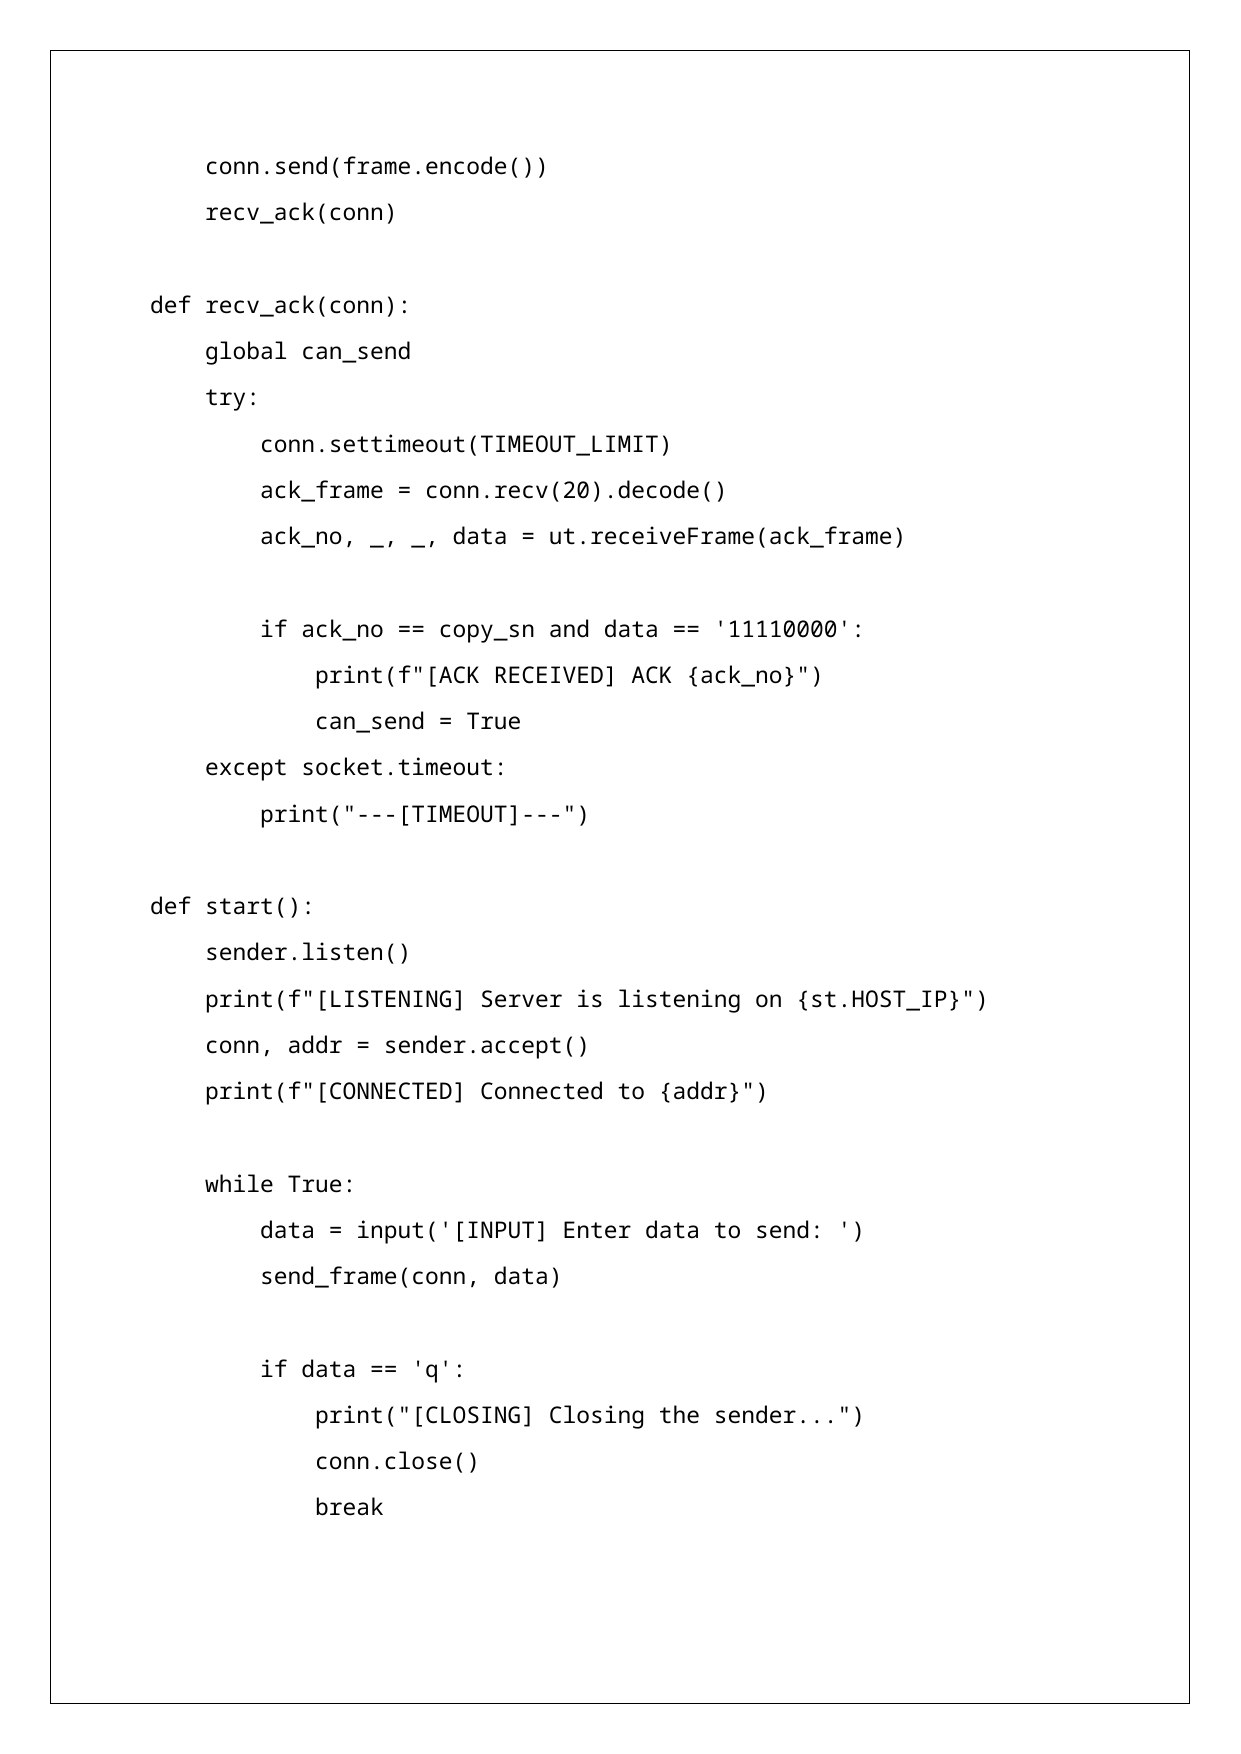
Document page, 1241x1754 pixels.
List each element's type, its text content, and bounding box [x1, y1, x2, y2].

text print("---[TIMEOUT]---") [150, 797, 1090, 829]
text data = input('[INPUT] Enter data to send: ') [150, 1214, 1090, 1245]
text except socket.timeout: [150, 751, 1090, 782]
text ack_frame = conn.recv(20).decode() [150, 474, 1090, 505]
text print(f"[CONNECTED] Connected to {addr}") [150, 1075, 1090, 1106]
text if ack_no == copy_sn and data == '11110000': [150, 612, 1090, 644]
text conn, addr = sender.accept() [150, 1029, 1090, 1060]
text recv_ack(conn) [150, 196, 1090, 227]
text print("[CLOSING] Closing the sender...") [150, 1399, 1090, 1430]
text try: [150, 381, 1090, 412]
text ack_no, _, _, data = ut.receiveFrame(ack_frame) [150, 520, 1090, 551]
text break [150, 1491, 1090, 1522]
text conn.settimeout(TIMEOUT_LIMIT) [150, 427, 1090, 459]
text if data == 'q': [150, 1352, 1090, 1384]
text conn.send(frame.encode()) [150, 150, 1090, 181]
text print(f"[ACK RECEIVED] ACK {ack_no}") [150, 659, 1090, 690]
text while True: [150, 1167, 1090, 1199]
text sender.listen() [150, 936, 1090, 967]
text print(f"[LISTENING] Server is listening on {st.HOST_IP}") [150, 982, 1090, 1014]
text def start(): [150, 890, 1090, 921]
text can_send = True [150, 705, 1090, 736]
text send_frame(conn, data) [150, 1260, 1090, 1291]
text global can_send [150, 335, 1090, 366]
text def recv_ack(conn): [150, 289, 1090, 320]
text conn.close() [150, 1445, 1090, 1476]
